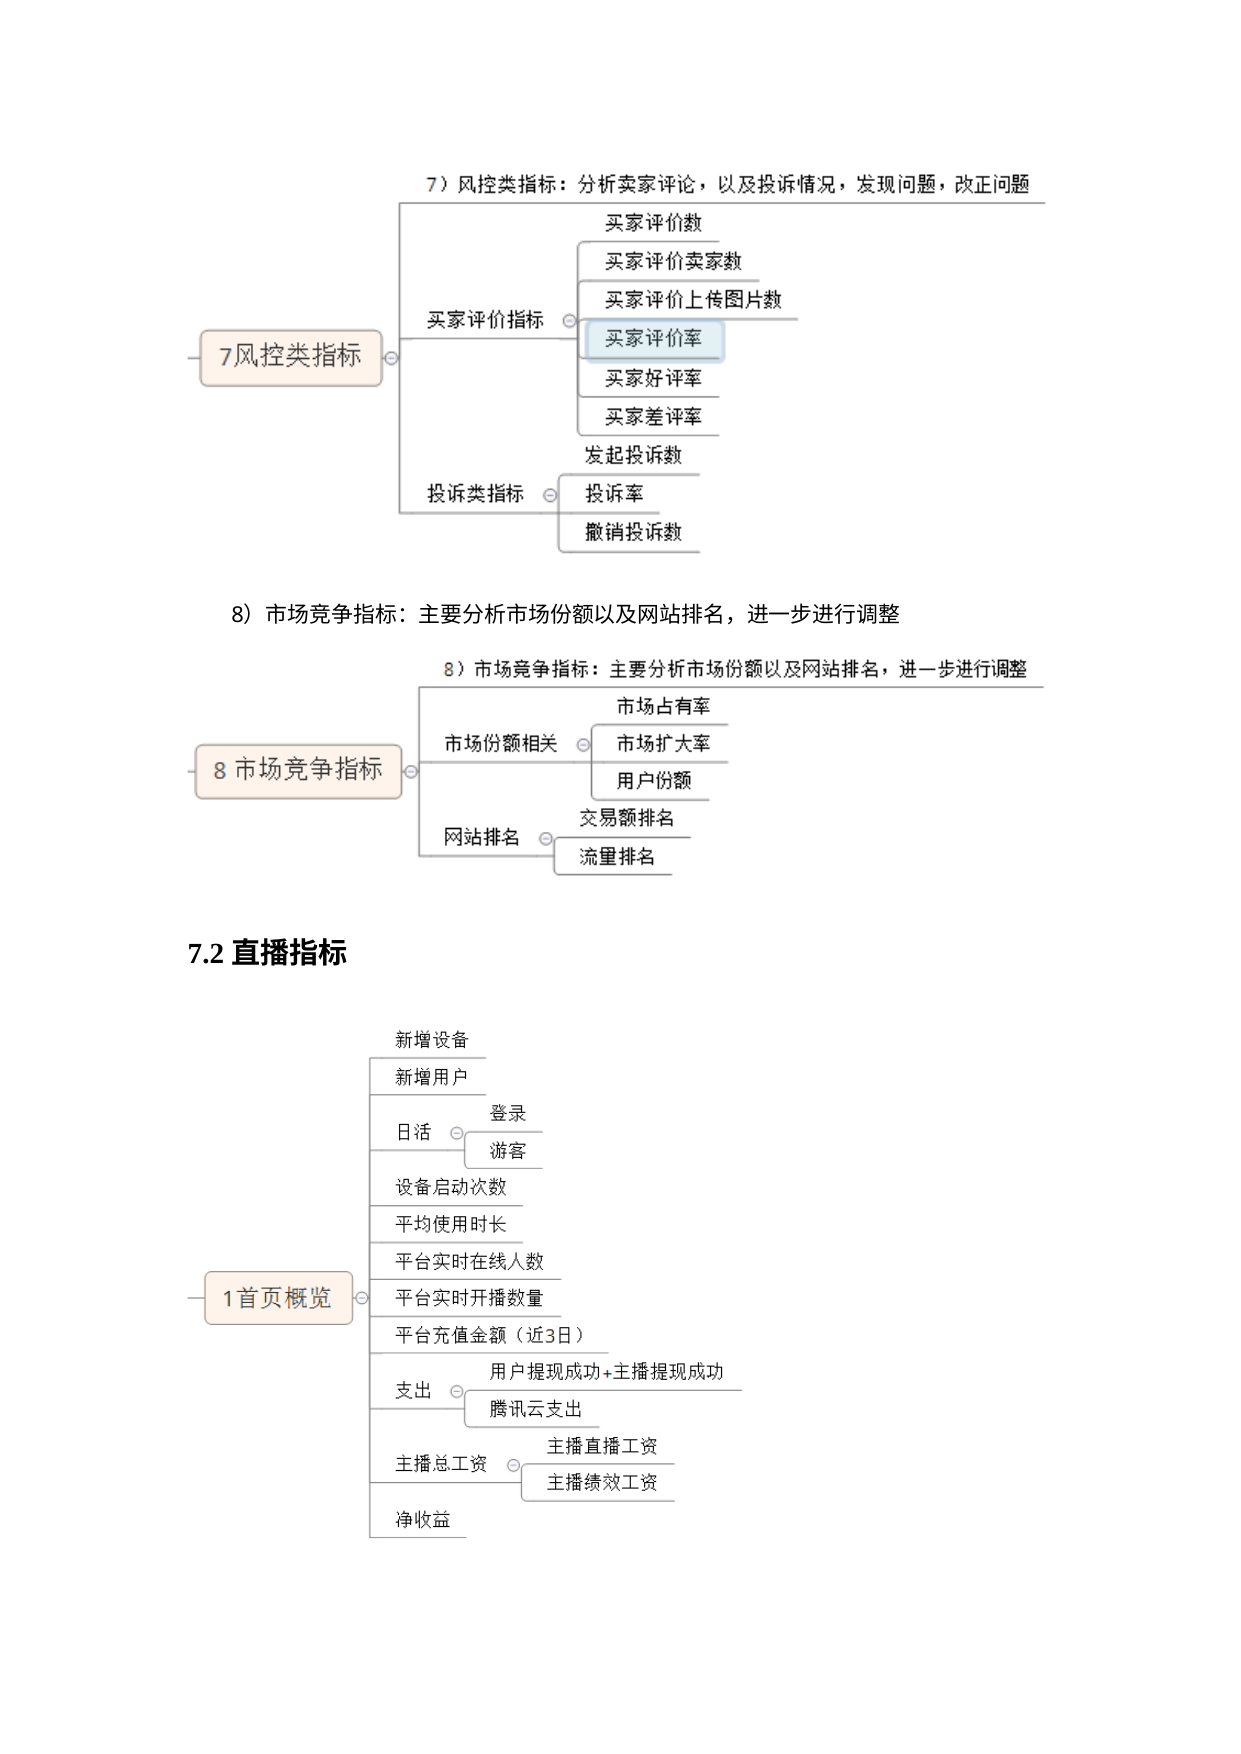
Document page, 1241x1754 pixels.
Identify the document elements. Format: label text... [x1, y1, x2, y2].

subtitle 7.2 直播指标 [187, 918, 1053, 983]
text 8）市场竞争指标：主要分析市场份额以及网站排名，进一步进行调整 [187, 597, 1053, 629]
